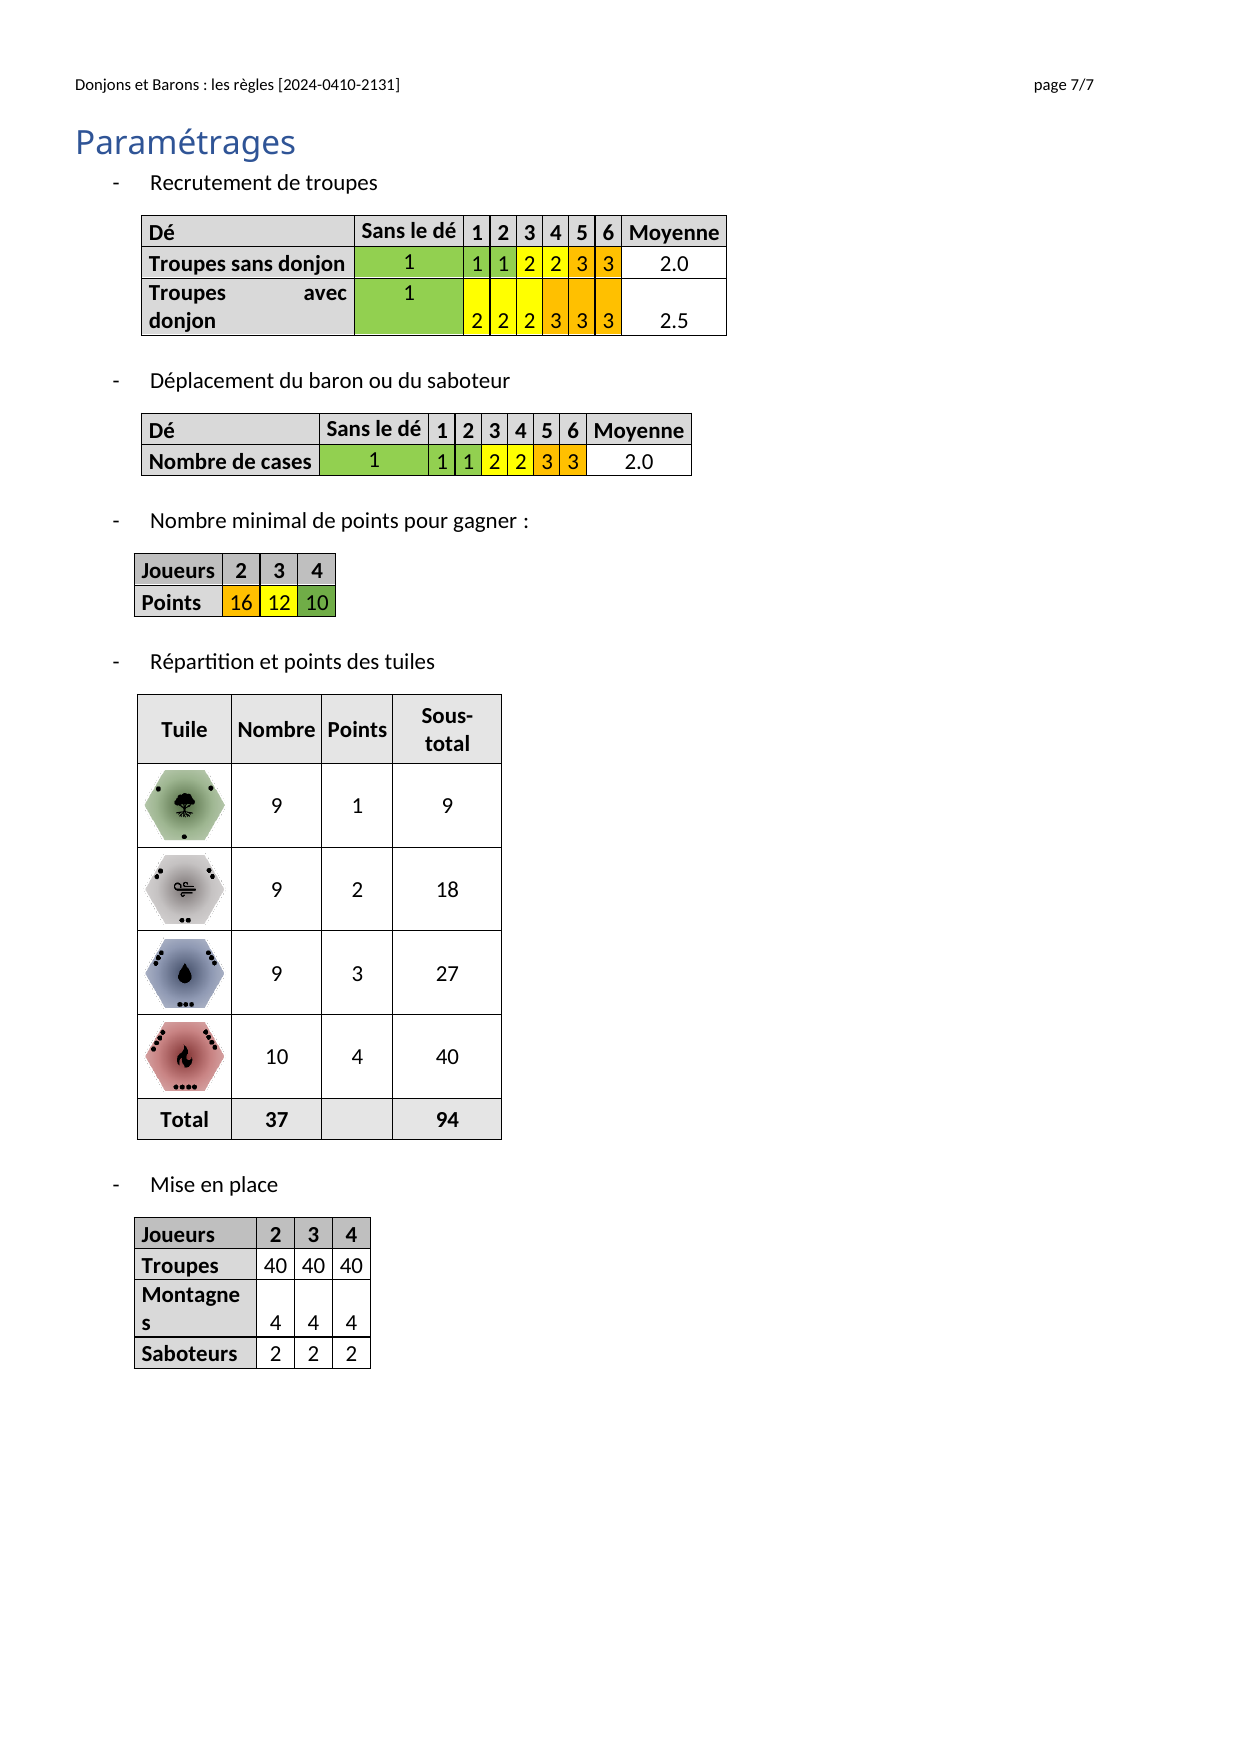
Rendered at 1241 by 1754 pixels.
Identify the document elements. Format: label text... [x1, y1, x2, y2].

list Mise en place [112, 1170, 1165, 1198]
table_header Dé [142, 414, 319, 444]
table_header 4 [543, 216, 568, 246]
table_cell 4 [322, 1015, 392, 1098]
table_cell 3 [569, 279, 594, 334]
table_cell 27 [393, 931, 501, 1014]
table_cell 40 [295, 1249, 332, 1279]
table_cell 2 [517, 247, 542, 277]
subtitle Paramétrages [75, 119, 1165, 164]
table_cell 2 [295, 1338, 332, 1368]
table_cell 3 [534, 445, 559, 475]
table_cell 9 [232, 764, 321, 847]
table_header Sans le dé [320, 414, 428, 444]
table_cell 2 [464, 279, 489, 334]
table_header 1 [464, 216, 489, 246]
table_header Tuile [138, 695, 231, 763]
table_header 5 [569, 216, 594, 246]
table_cell 3 [543, 279, 568, 334]
table_header Moyenne [622, 216, 726, 246]
table_header Moyenne [587, 414, 691, 444]
picture [143, 769, 226, 841]
table_header Points [322, 695, 392, 763]
table_header Joueurs [135, 1218, 256, 1248]
table_cell 1 [464, 247, 489, 277]
table_cell Troupes [135, 1249, 256, 1279]
table_cell 40 [257, 1249, 294, 1279]
table_header 2 [257, 1218, 294, 1248]
table_cell 1 [320, 445, 428, 475]
picture [143, 1021, 226, 1092]
table_header 2 [223, 554, 259, 584]
list Recrutement de troupes [112, 168, 1165, 196]
table_header Joueurs [135, 554, 222, 584]
table_cell 1 [456, 445, 481, 475]
table_header 6 [596, 216, 621, 246]
table_cell 9 [232, 931, 321, 1014]
table_cell [138, 848, 231, 930]
table_cell 10 [232, 1015, 321, 1098]
table_cell 2 [508, 445, 533, 475]
list Déplacement du baron ou du saboteur [112, 366, 1165, 394]
table_cell 40 [333, 1249, 370, 1279]
table_header 4 [298, 554, 335, 584]
table_cell [138, 764, 231, 847]
table_cell [138, 931, 231, 1014]
table_cell 9 [393, 764, 501, 847]
table_cell 4 [333, 1280, 370, 1336]
table_header 4 [508, 414, 533, 444]
table_cell 3 [322, 931, 392, 1014]
table_cell Total [138, 1099, 231, 1139]
table_header 2 [491, 216, 516, 246]
table_cell Troupes avec donjon [142, 279, 354, 334]
table_header 4 [333, 1218, 370, 1248]
table_header 3 [517, 216, 542, 246]
table_cell 2 [517, 279, 542, 334]
table_cell [322, 1099, 392, 1139]
table_cell 2 [491, 279, 516, 334]
picture [143, 853, 226, 925]
table_cell 4 [295, 1280, 332, 1336]
table_cell Saboteurs [135, 1338, 256, 1368]
table_cell 1 [429, 445, 454, 475]
list Répartition et points des tuiles [112, 647, 1165, 675]
table_header Nombre [232, 695, 321, 763]
table_cell 1 [355, 279, 463, 334]
table_cell 16 [223, 586, 259, 616]
table_cell 94 [393, 1099, 501, 1139]
table_cell Montagnes [135, 1280, 256, 1336]
table_cell 2 [333, 1338, 370, 1368]
table_cell 9 [232, 848, 321, 930]
table_cell 2.5 [622, 279, 726, 334]
table_cell 10 [298, 586, 335, 616]
table_header 3 [295, 1218, 332, 1248]
table_cell Troupes sans donjon [142, 247, 354, 277]
picture [143, 937, 226, 1009]
table_cell 3 [596, 247, 621, 277]
table_cell Points [135, 586, 222, 616]
list Nombre minimal de points pour gagner : [112, 506, 1165, 534]
table_cell 2.0 [622, 247, 726, 277]
table_cell 1 [355, 247, 463, 277]
table_cell 18 [393, 848, 501, 930]
table_cell 2 [322, 848, 392, 930]
table_cell 2.0 [587, 445, 691, 475]
table_header 2 [456, 414, 481, 444]
table_header Sous-total [393, 695, 501, 763]
table_cell 2 [543, 247, 568, 277]
table_header Sans le dé [355, 216, 463, 246]
table_cell 1 [322, 764, 392, 847]
table_cell 1 [491, 247, 516, 277]
table_cell 37 [232, 1099, 321, 1139]
table_header 3 [261, 554, 297, 584]
table_cell Nombre de cases [142, 445, 319, 475]
table_header 3 [482, 414, 507, 444]
table_cell [138, 1015, 231, 1098]
table_header 5 [534, 414, 559, 444]
table_cell 2 [257, 1338, 294, 1368]
table_cell 3 [569, 247, 594, 277]
table_cell 40 [393, 1015, 501, 1098]
table_cell 12 [261, 586, 297, 616]
table_header 6 [560, 414, 586, 444]
table_header Dé [142, 216, 354, 246]
table_cell 3 [596, 279, 621, 334]
table_cell 2 [482, 445, 507, 475]
table_cell 4 [257, 1280, 294, 1336]
table_header 1 [429, 414, 454, 444]
table_cell 3 [560, 445, 586, 475]
